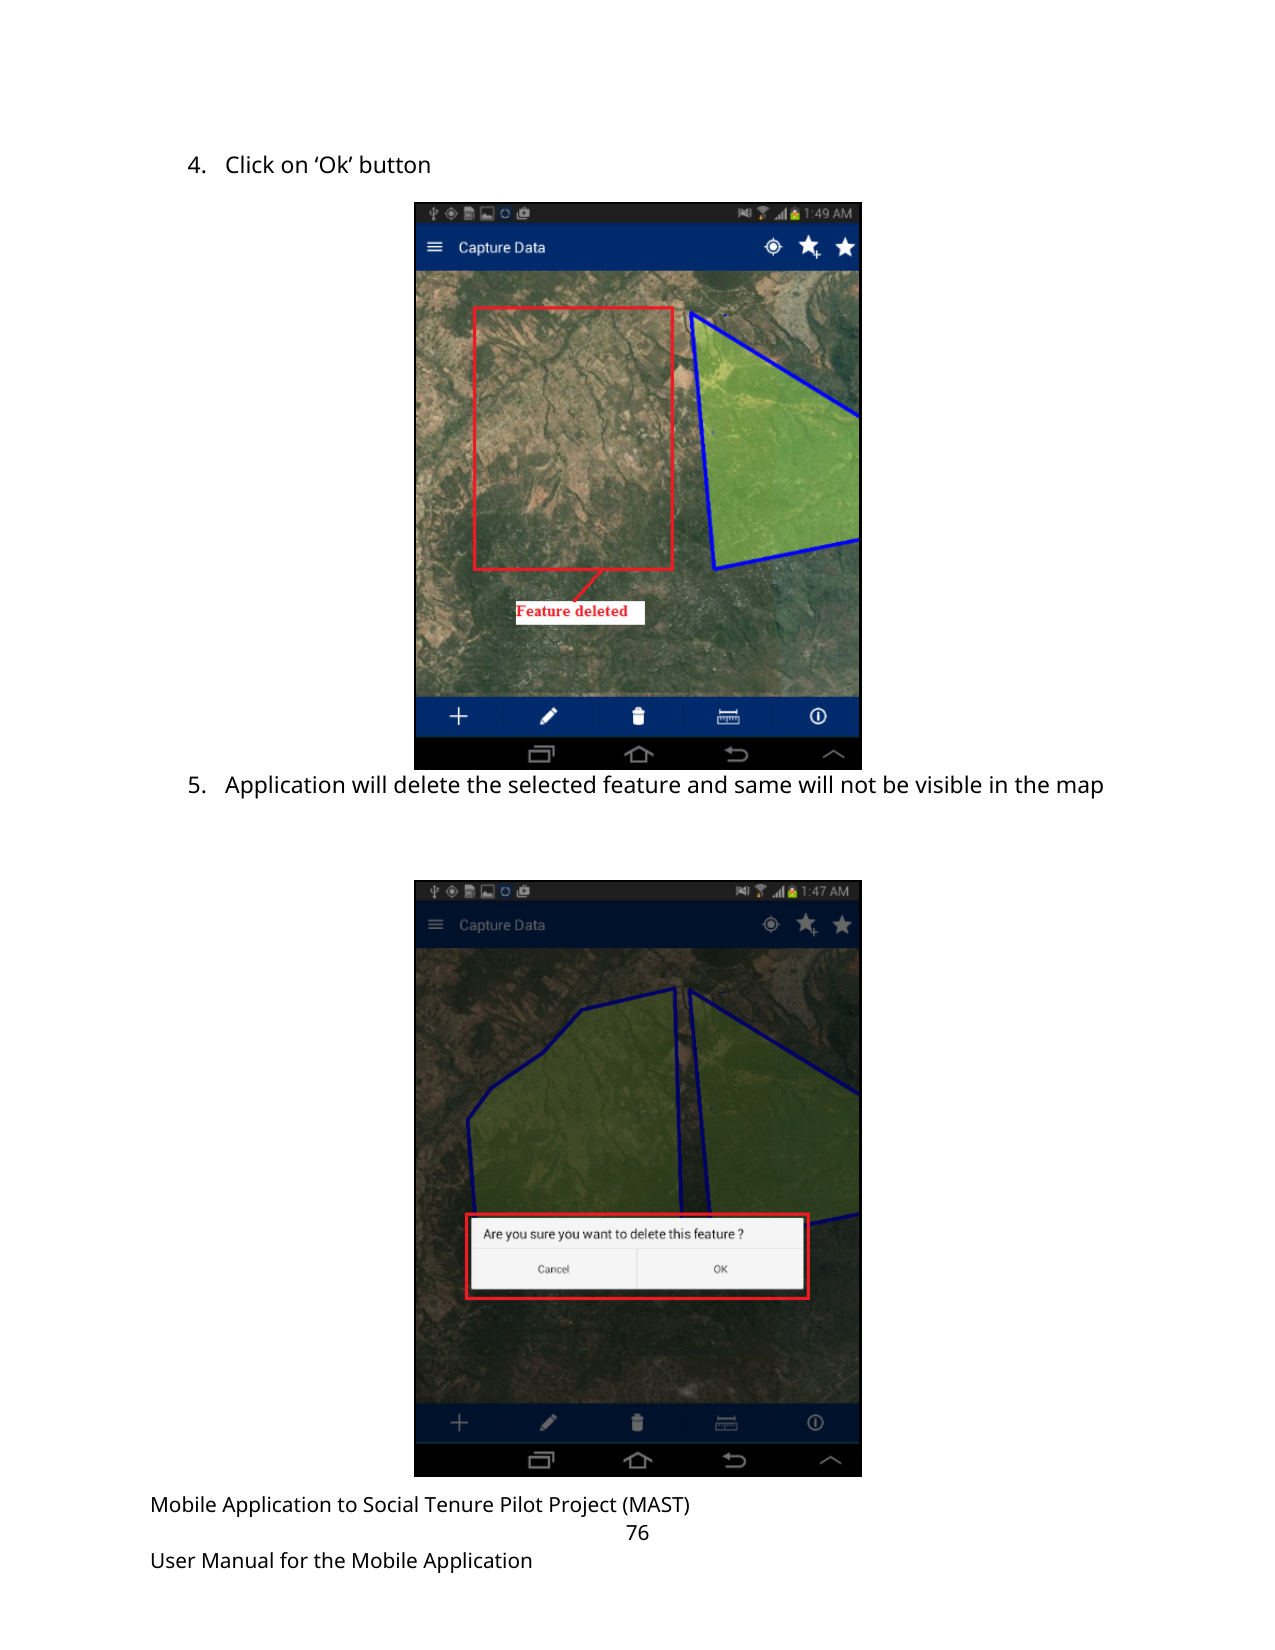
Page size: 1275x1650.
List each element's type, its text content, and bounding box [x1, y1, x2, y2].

list Click on ‘Ok’ button [187, 150, 1125, 179]
picture [416, 882, 859, 1474]
picture [416, 204, 859, 767]
